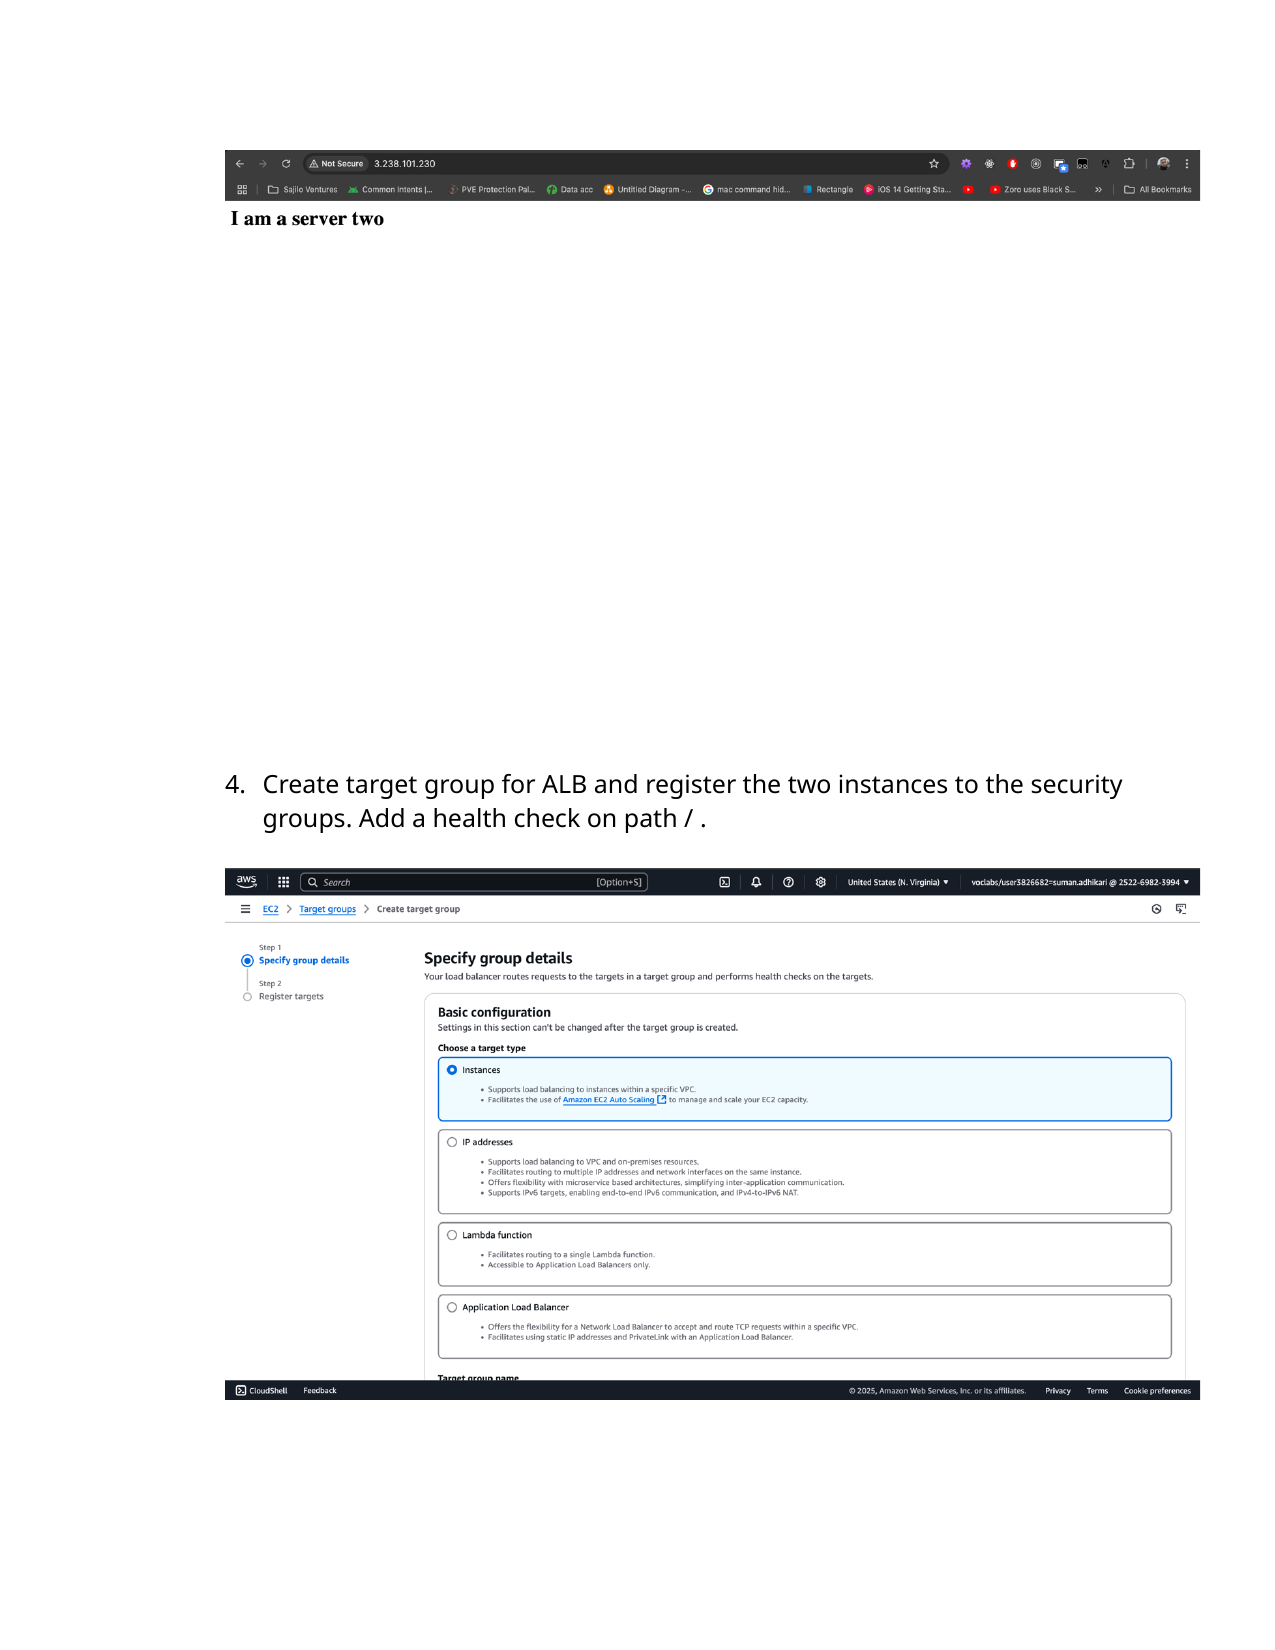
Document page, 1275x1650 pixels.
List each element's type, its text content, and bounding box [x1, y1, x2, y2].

list Create target group for ALB and register the two instances to the security groups. Add a health check on path / . [225, 766, 1125, 834]
picture [225, 868, 1200, 1400]
picture [225, 150, 1200, 733]
